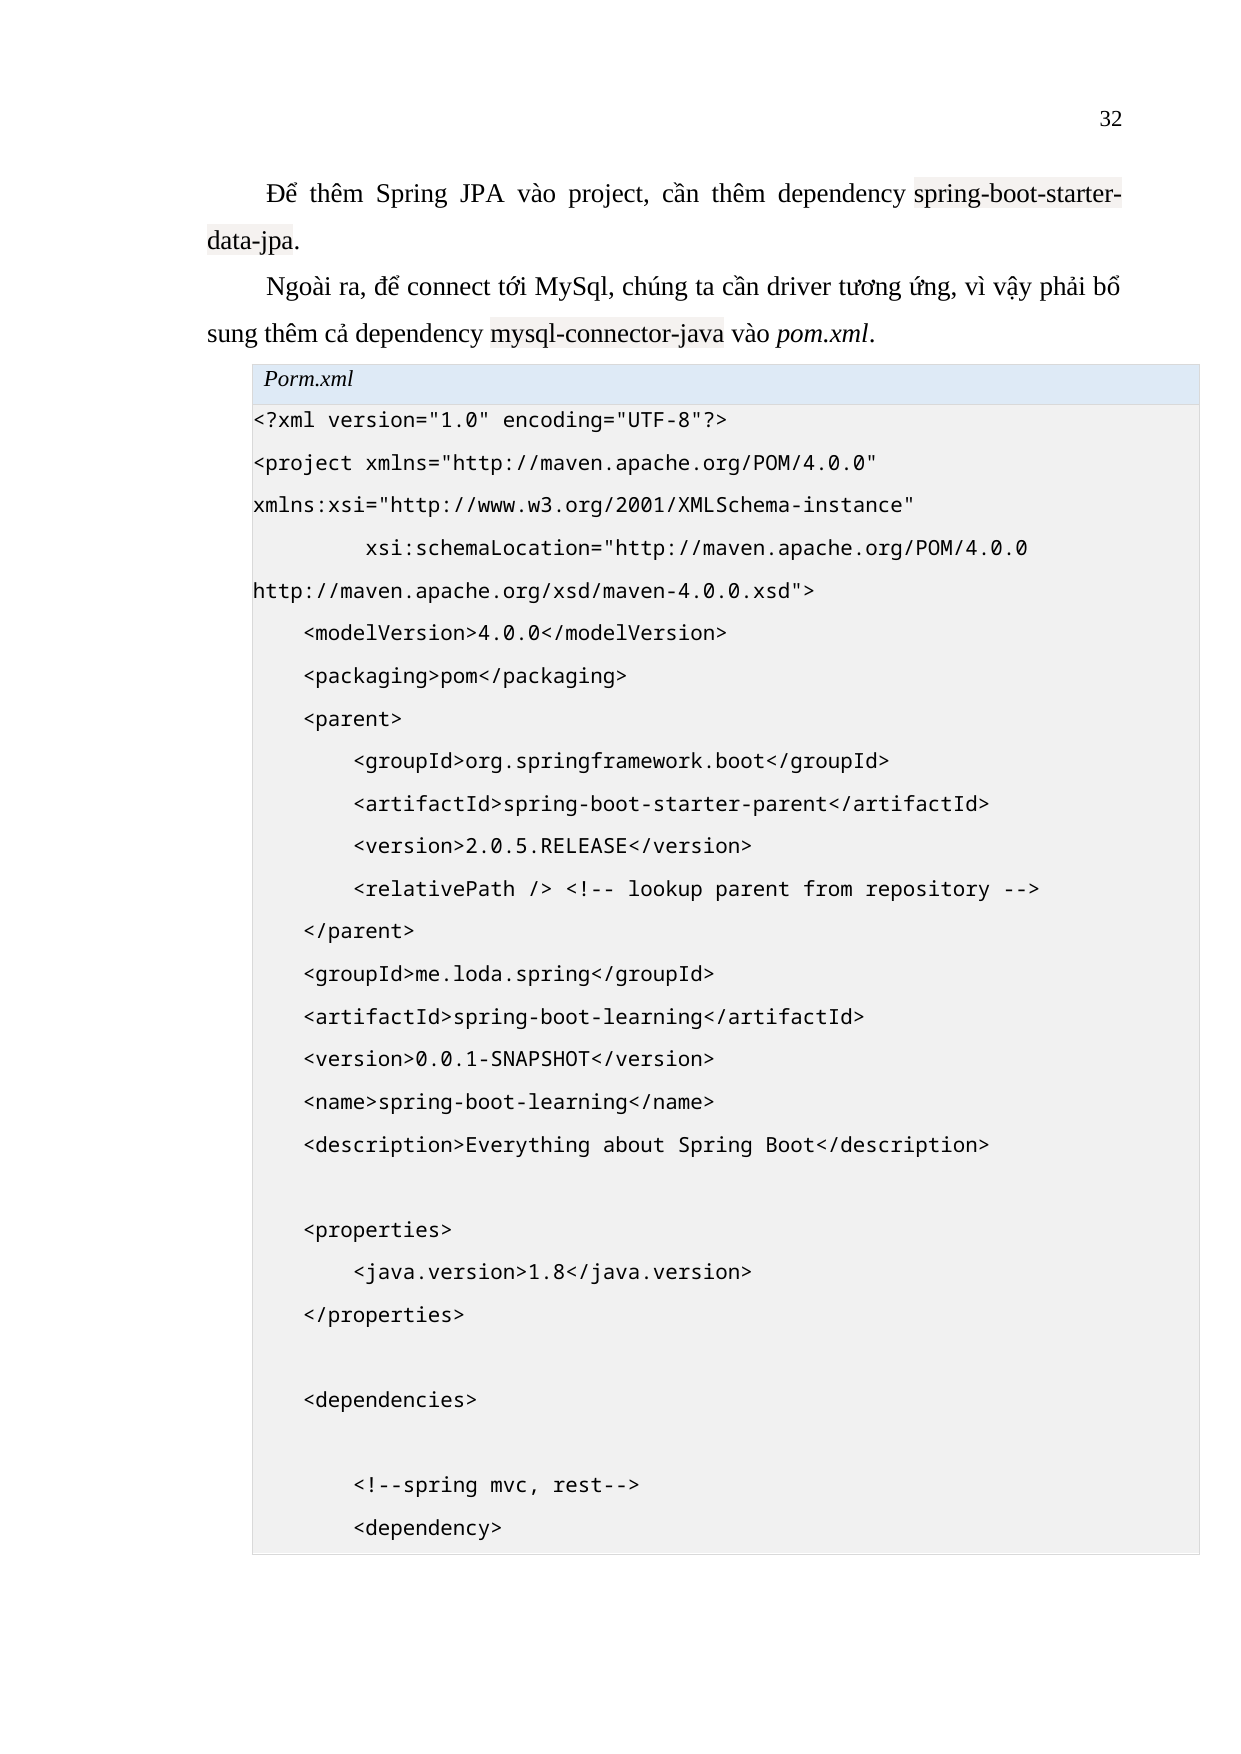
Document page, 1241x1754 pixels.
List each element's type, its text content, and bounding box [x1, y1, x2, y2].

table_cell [253, 405, 1199, 1553]
text Ngoài ra, để connect tới MySql, chúng ta cần driver tương ứng, vì vậy phải bổ sung thêm cả dependency mysql-connector-java vào pom.xml. [207, 271, 1122, 348]
table_header Porm.xml [253, 365, 1199, 404]
text Để thêm Spring JPA vào project, cần thêm dependency spring-boot-starter-data-jpa. [207, 177, 1122, 255]
